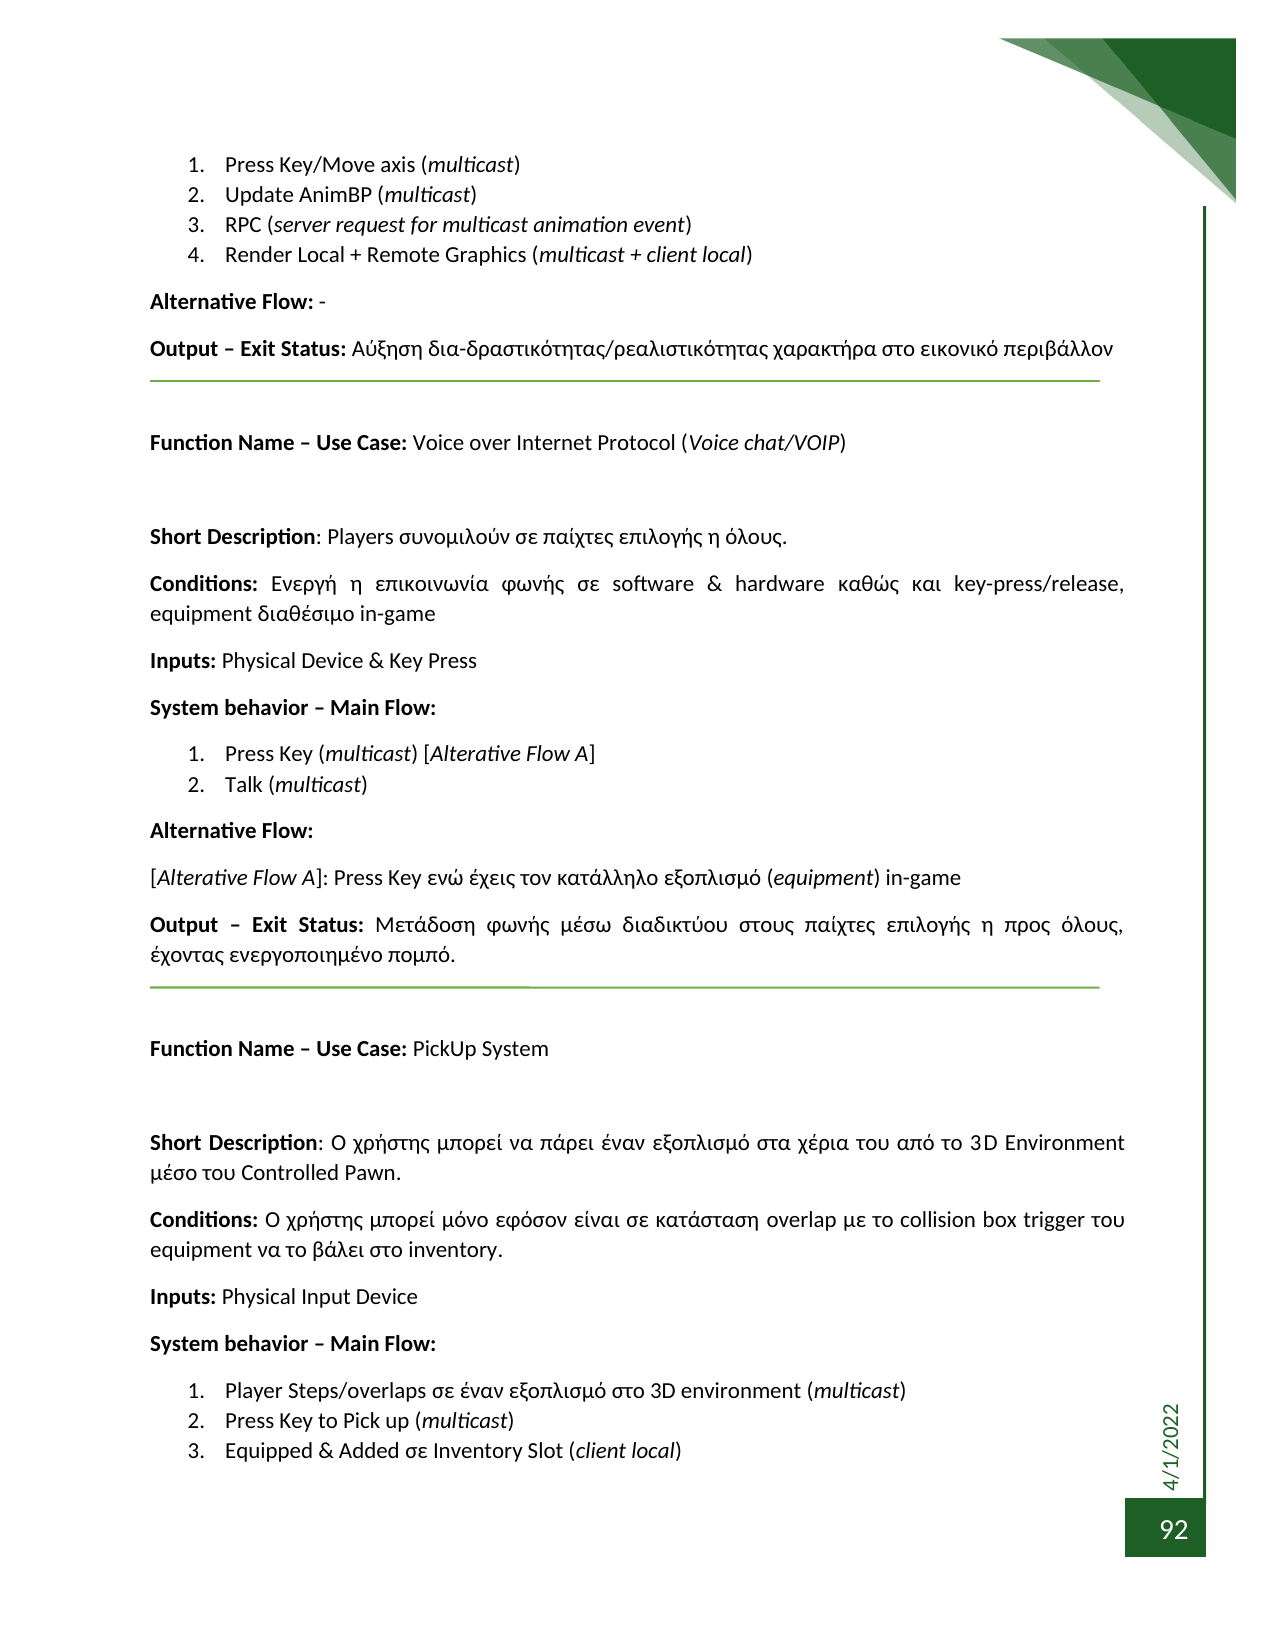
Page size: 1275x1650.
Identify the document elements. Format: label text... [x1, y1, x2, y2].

list Player Steps/overlaps σε έναν εξοπλισμό στο 3D environment (multicast) [187, 1376, 1125, 1404]
text System behavior – Main Flow: [150, 1329, 1125, 1357]
text Conditions: Ενεργή η επικοινωνία φωνής σε software & hardware καθώς και key-press/release, equipment διαθέσιμο in-game [150, 569, 1125, 627]
text Short Description: Ο χρήστης μπορεί να πάρει έναν εξοπλισμό στα χέρια του από το 3D Environment μέσο του Controlled Pawn. [150, 1128, 1125, 1186]
text System behavior – Main Flow: [150, 693, 1125, 721]
text Short Description: Players συνομιλούν σε παίχτες επιλογής η όλους. [150, 522, 1125, 550]
list Update AnimBP (multicast) [187, 180, 1125, 208]
text Function Name – Use Case: PickUp System [150, 1034, 1125, 1062]
text Alternative Flow: [150, 817, 1125, 845]
text Function Name – Use Case: Voice over Internet Protocol (Voice chat/VOIP) [150, 428, 1125, 456]
text Output – Exit Status: Αύξηση δια-δραστικότητας/ρεαλιστικότητας χαρακτήρα στο εικονικό περιβάλλον [150, 334, 1125, 362]
text Inputs: Physical Device & Key Press [150, 646, 1125, 674]
text Inputs: Physical Input Device [150, 1282, 1125, 1310]
list Equipped & Added σε Inventory Slot (client local) [187, 1436, 1125, 1464]
list Press Key to Pick up (multicast) [187, 1406, 1125, 1434]
list Press Key (multicast) [Alterative Flow A] [187, 739, 1125, 768]
text Output – Exit Status: Μετάδοση φωνής μέσω διαδικτύου στους παίχτες επιλογής η προς όλους, έχοντας ενεργοποιημένο πομπό. [150, 910, 1125, 969]
list RPC (server request for multicast animation event) [187, 210, 1125, 238]
list Talk (multicast) [187, 770, 1125, 798]
text Conditions: Ο χρήστης μπορεί μόνο εφόσον είναι σε κατάσταση overlap με το collision box trigger του equipment να το βάλει στο inventory. [150, 1205, 1125, 1263]
list Render Local + Remote Graphics (multicast + client local) [187, 241, 1125, 269]
picture [997, 38, 1236, 204]
list Press Key/Move axis (multicast) [187, 150, 1125, 178]
text [Alterative Flow A]: Press Key ενώ έχεις τον κατάλληλο εξοπλισμό (equipment) in-game [150, 863, 1125, 892]
text Alternative Flow: - [150, 287, 1125, 316]
